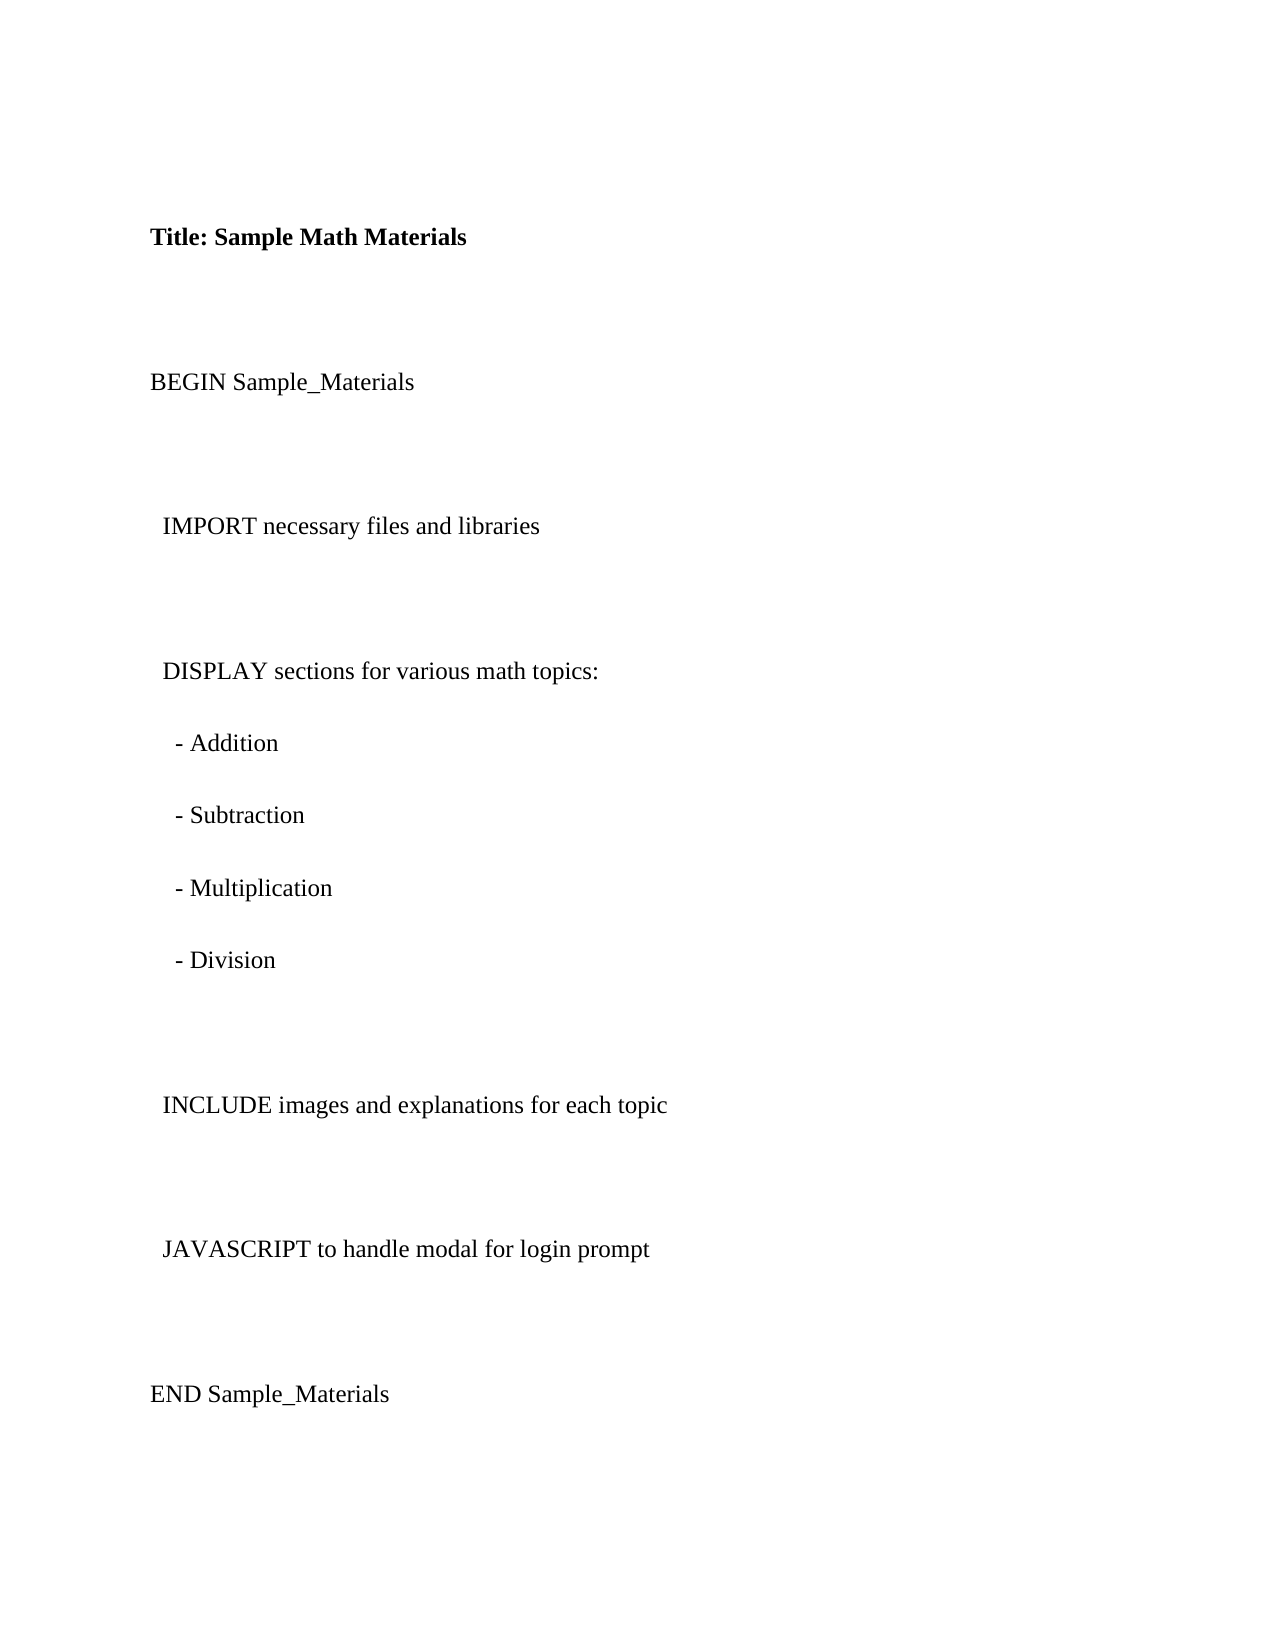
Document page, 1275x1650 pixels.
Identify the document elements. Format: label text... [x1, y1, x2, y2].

text - Subtraction [150, 801, 1125, 829]
text - Division [150, 945, 1125, 974]
text DISPLAY sections for various math topics: [150, 656, 1125, 685]
text Title: Sample Math Materials [150, 222, 1125, 251]
text INCLUDE images and explanations for each topic [150, 1090, 1125, 1118]
text END Sample_Materials [150, 1379, 1125, 1408]
text IMPORT necessary files and libraries [150, 511, 1125, 540]
text BEGIN Sample_Materials [150, 367, 1125, 396]
text - Multiplication [150, 873, 1125, 902]
text JAVASCRIPT to handle modal for login prompt [150, 1234, 1125, 1263]
text - Addition [150, 728, 1125, 757]
